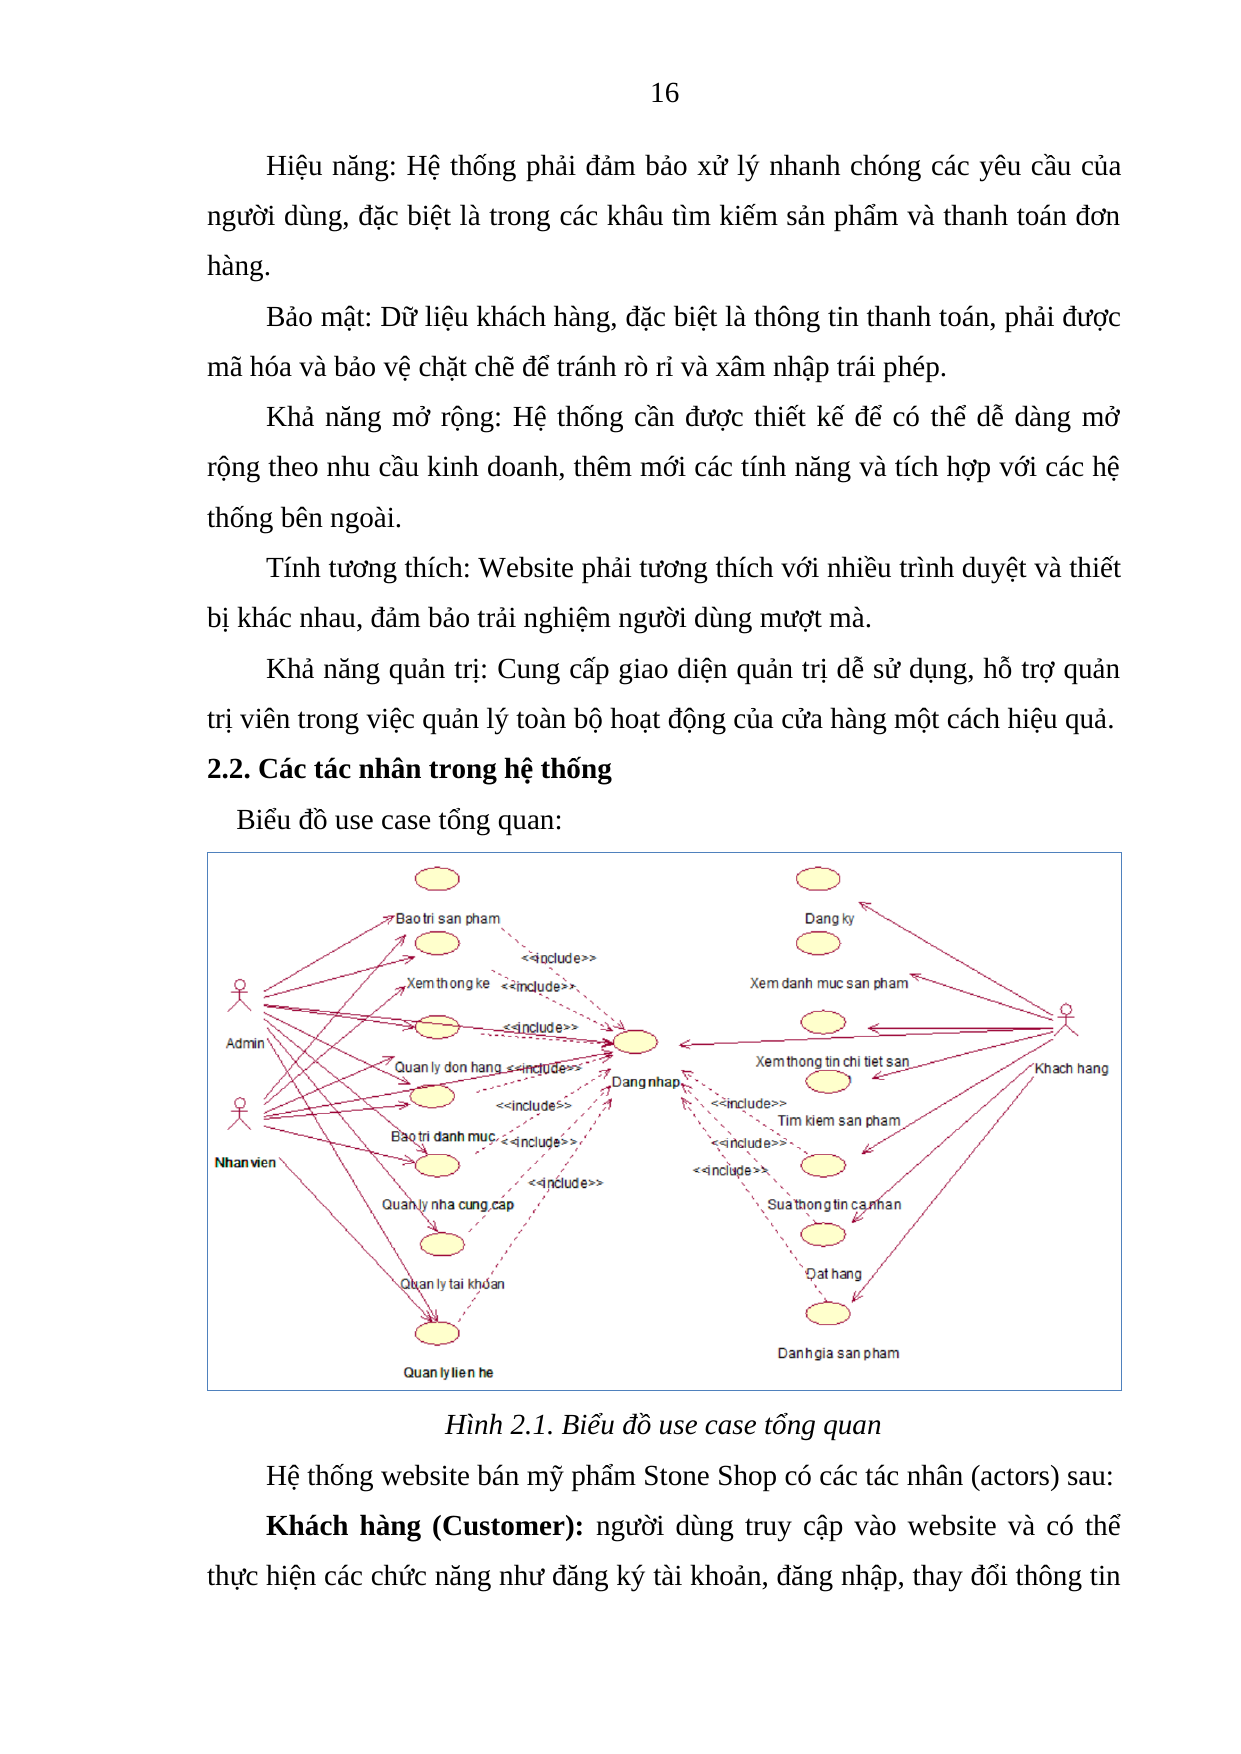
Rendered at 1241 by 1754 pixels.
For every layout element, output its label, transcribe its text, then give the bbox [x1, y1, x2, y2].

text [207, 1508, 1122, 1592]
text Khả năng quản trị: Cung cấp giao diện quản trị dễ sử dụng, hỗ trợ quản trị viên trong việc quản lý toàn bộ hoạt động của cửa hàng một cách hiệu quả. [207, 651, 1122, 735]
text Hệ thống website bán mỹ phẩm Stone Shop có các tác nhân (actors) sau: [207, 1458, 1122, 1491]
picture [208, 853, 1121, 1390]
text Tính tương thích: Website phải tương thích với nhiều trình duyệt và thiết bị khác nhau, đảm bảo trải nghiệm người dùng mượt mà. [207, 550, 1122, 634]
text Khả năng mở rộng: Hệ thống cần được thiết kế để có thể dễ dàng mở rộng theo nhu cầu kinh doanh, thêm mới các tính năng và tích hợp với các hệ thống bên ngoài. [207, 399, 1122, 533]
subtitle 2.2. Các tác nhân trong hệ thống [207, 751, 1122, 785]
text Biểu đồ use case tổng quan: [207, 802, 1122, 835]
text Hình 2.1. Biểu đồ use case tổng quan [207, 1407, 1122, 1441]
text Hiệu năng: Hệ thống phải đảm bảo xử lý nhanh chóng các yêu cầu của người dùng, đặc biệt là trong các khâu tìm kiếm sản phẩm và thanh toán đơn hàng. [207, 148, 1122, 282]
text Bảo mật: Dữ liệu khách hàng, đặc biệt là thông tin thanh toán, phải được mã hóa và bảo vệ chặt chẽ để tránh rò rỉ và xâm nhập trái phép. [207, 299, 1122, 382]
